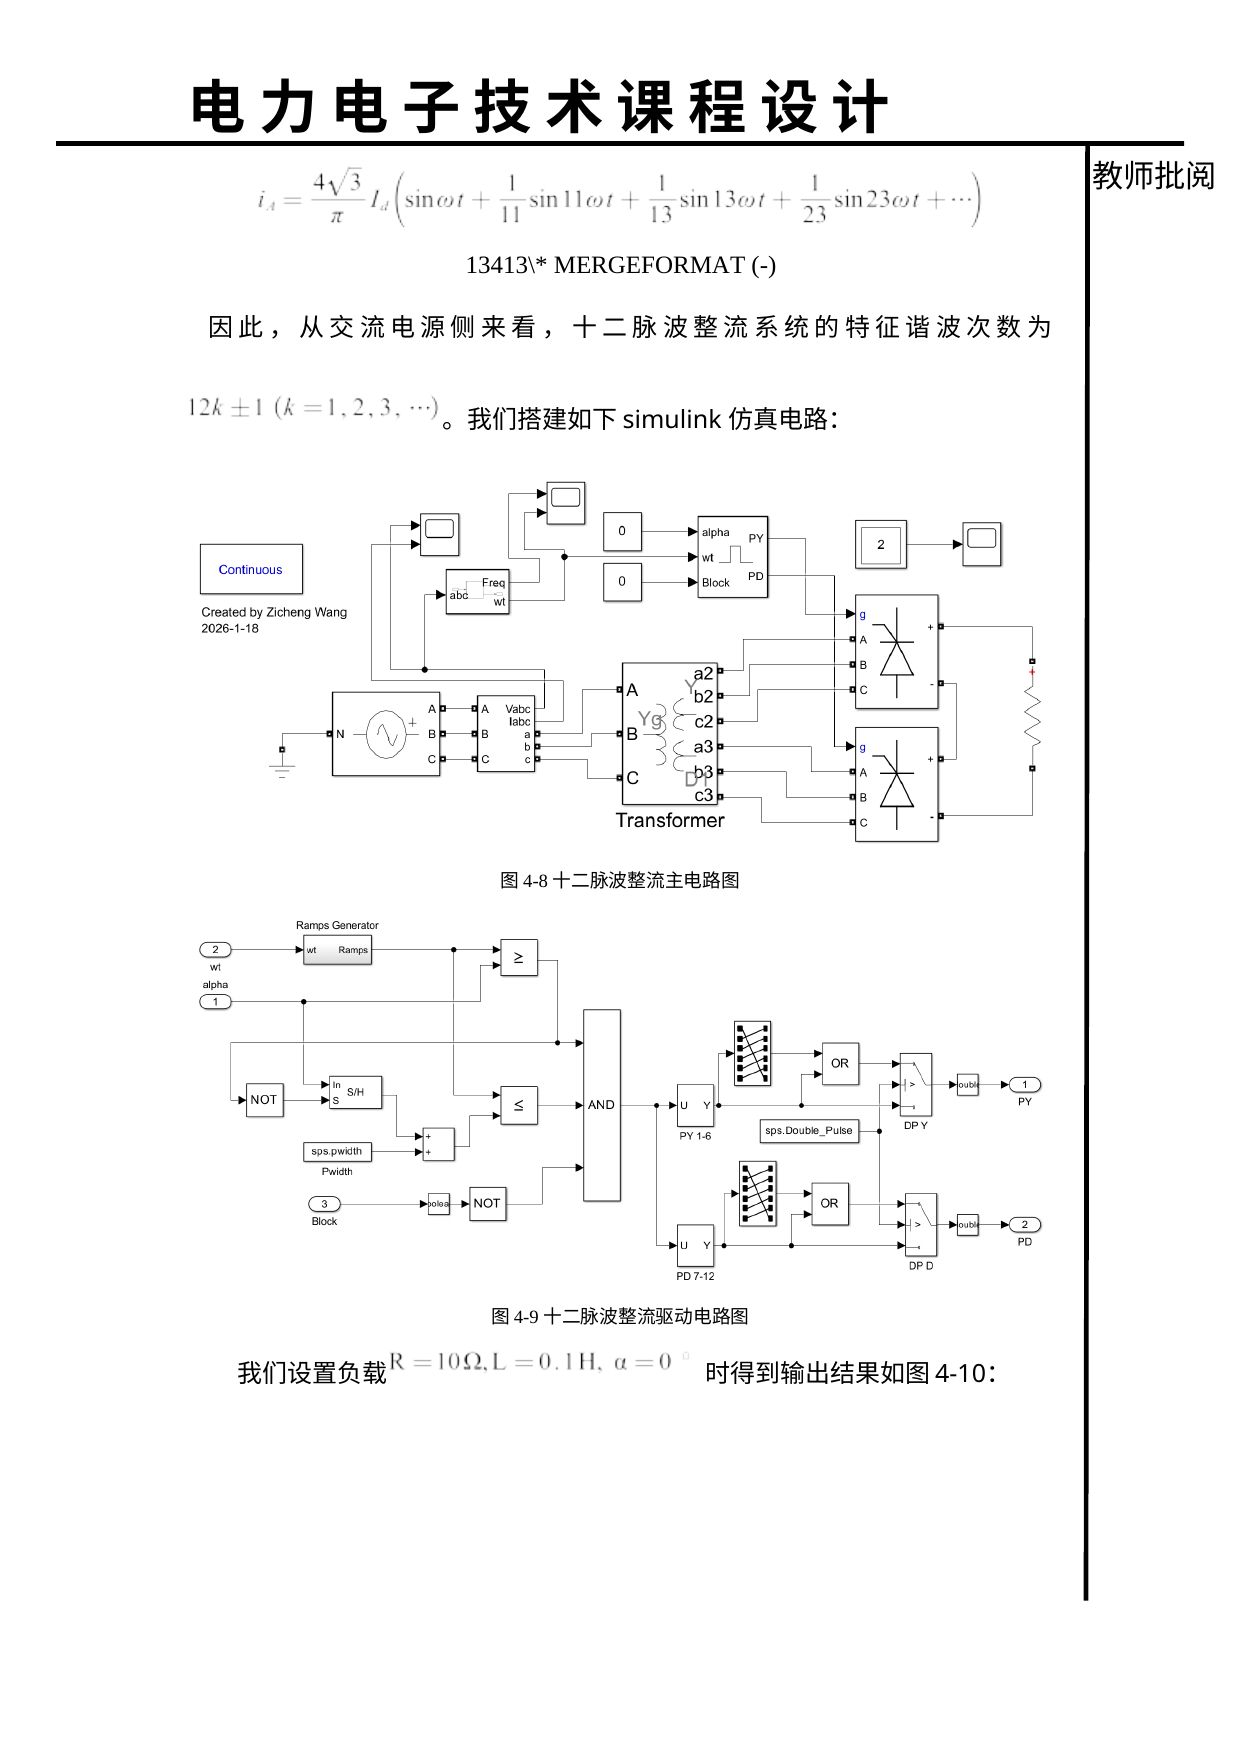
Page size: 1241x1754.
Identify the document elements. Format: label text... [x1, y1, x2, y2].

text 我们设置负载时得到输出结果如图4-10： [187, 1346, 1053, 1389]
text 因此，从交流电源侧来看，十二脉波整流系统的特征谐波次数为。我们搭建如下 simulink 仿真电路： [187, 293, 1053, 455]
text 图4-8 十二脉波整流主电路图 [187, 863, 1053, 896]
text 图4-9 十二脉波整流驱动电路图 [187, 1299, 1053, 1332]
picture [189, 473, 1052, 849]
picture [187, 909, 1053, 1292]
